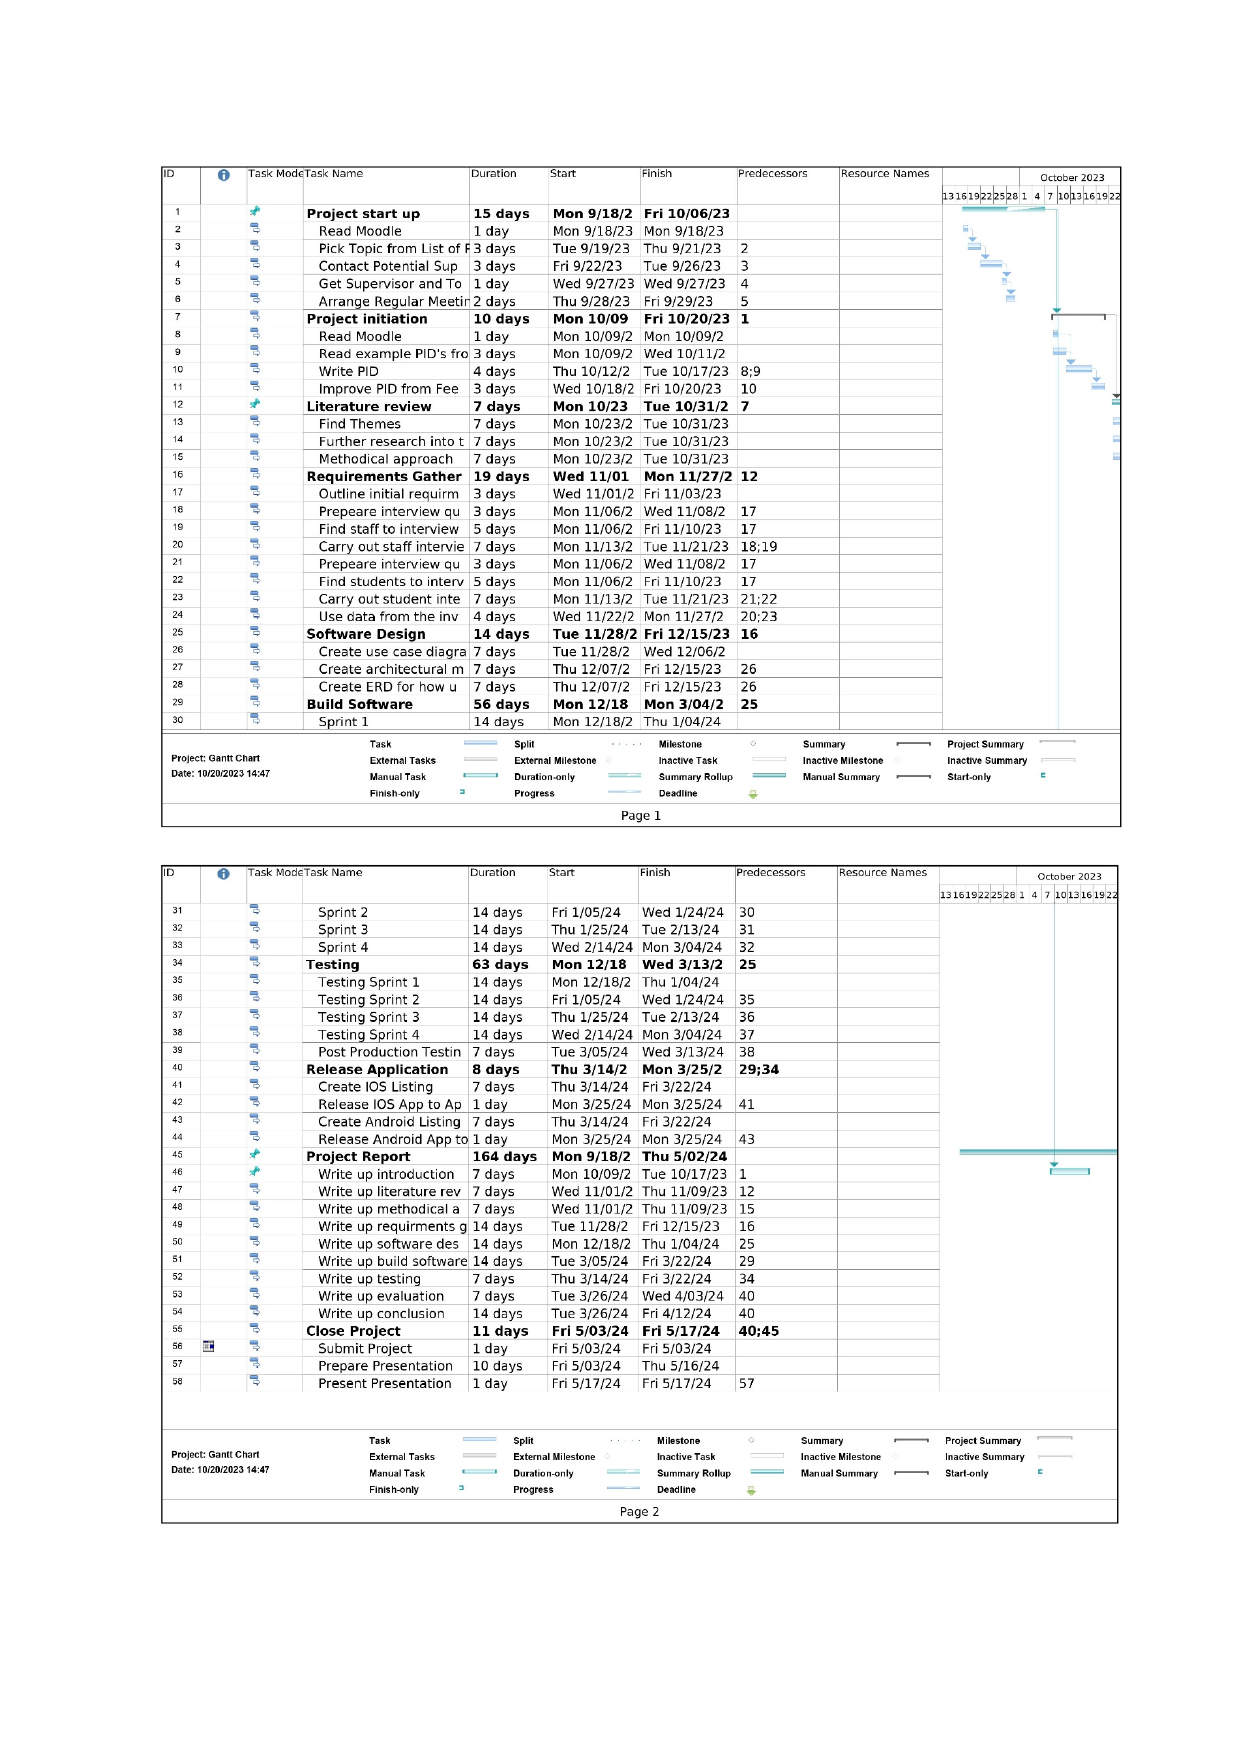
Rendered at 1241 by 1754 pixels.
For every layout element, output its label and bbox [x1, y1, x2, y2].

picture [150, 150, 1132, 844]
picture [150, 848, 1128, 1540]
